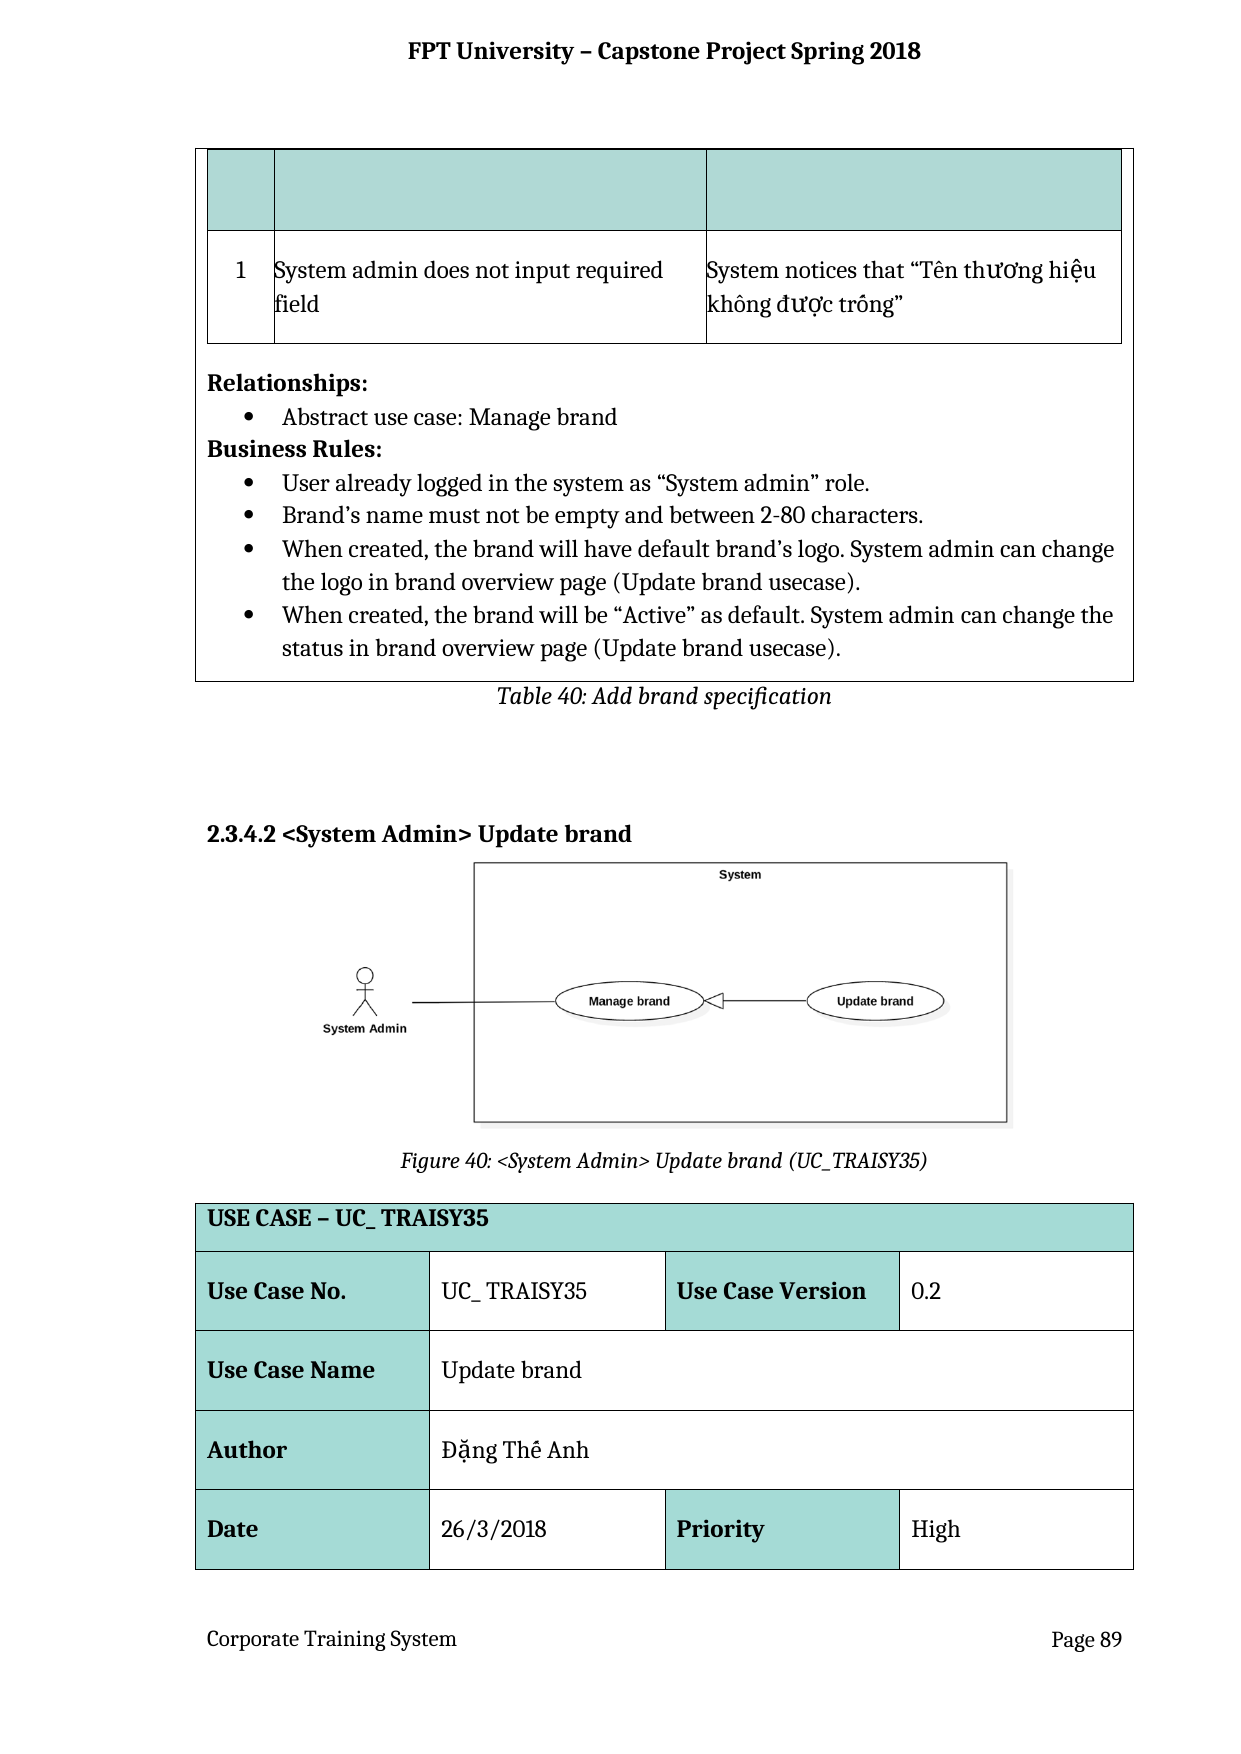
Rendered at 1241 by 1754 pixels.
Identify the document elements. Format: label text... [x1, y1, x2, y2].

table_cell UC_ TRAISY35 [430, 1252, 665, 1330]
table_cell Author [196, 1411, 429, 1489]
table_cell High [900, 1490, 1133, 1569]
table_cell 0.2 [900, 1252, 1133, 1330]
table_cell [196, 149, 1133, 681]
table_cell Use Case Name [196, 1331, 429, 1410]
picture [311, 853, 1018, 1130]
table_cell Update brand [430, 1331, 1133, 1410]
table_cell Priority [666, 1490, 899, 1569]
table_header USE CASE – UC_ TRAISY35 [196, 1204, 1133, 1251]
text 2.3.4.2 <System Admin> Update brand [207, 820, 1122, 849]
table_cell Đặng Thế Anh [430, 1411, 1133, 1489]
table_cell Use Case Version [666, 1252, 899, 1330]
table_cell Date [196, 1490, 429, 1569]
text Figure 40: <System Admin> Update brand (UC_TRAISY35) [207, 1148, 1122, 1174]
table_cell Use Case No. [196, 1252, 429, 1330]
table_cell 26/3/2018 [430, 1490, 665, 1569]
